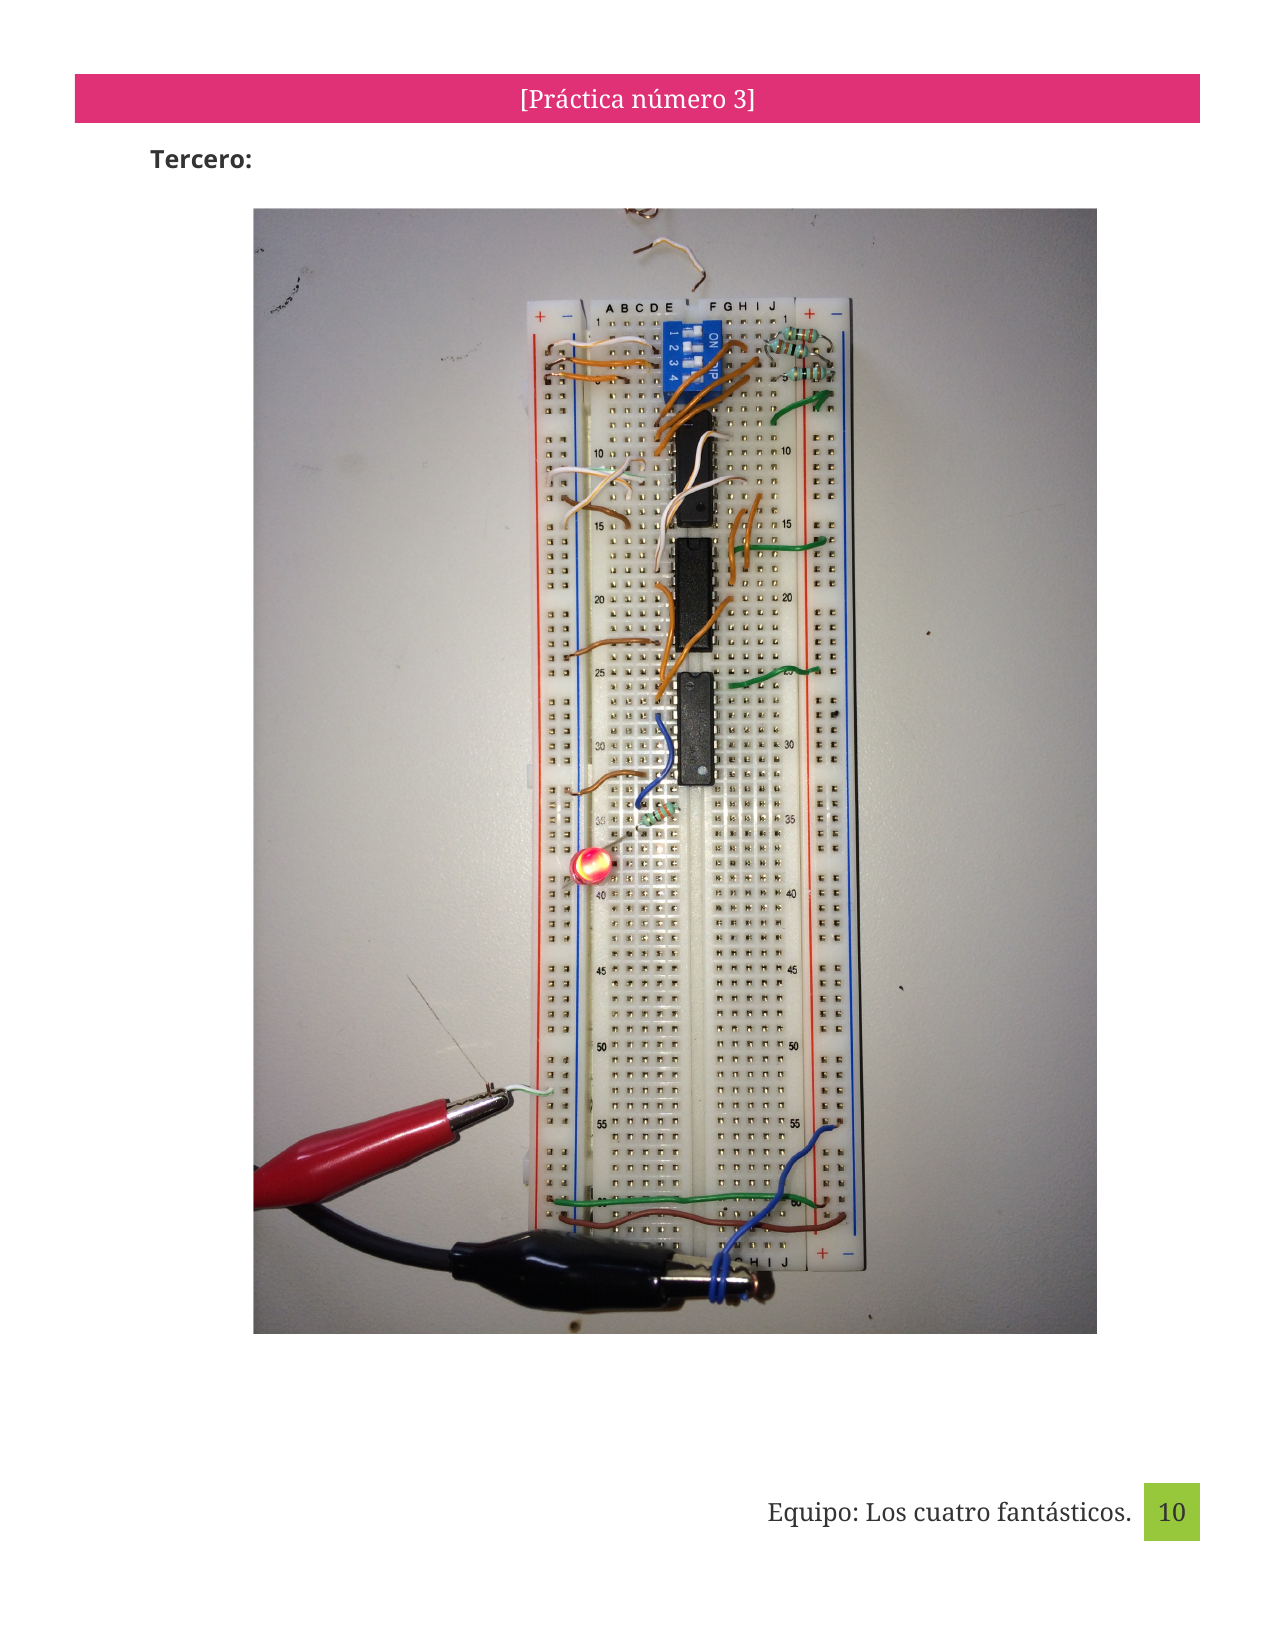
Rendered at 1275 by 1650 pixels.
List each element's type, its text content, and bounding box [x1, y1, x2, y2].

picture [254, 210, 1097, 1333]
text Tercero: [75, 123, 1200, 175]
